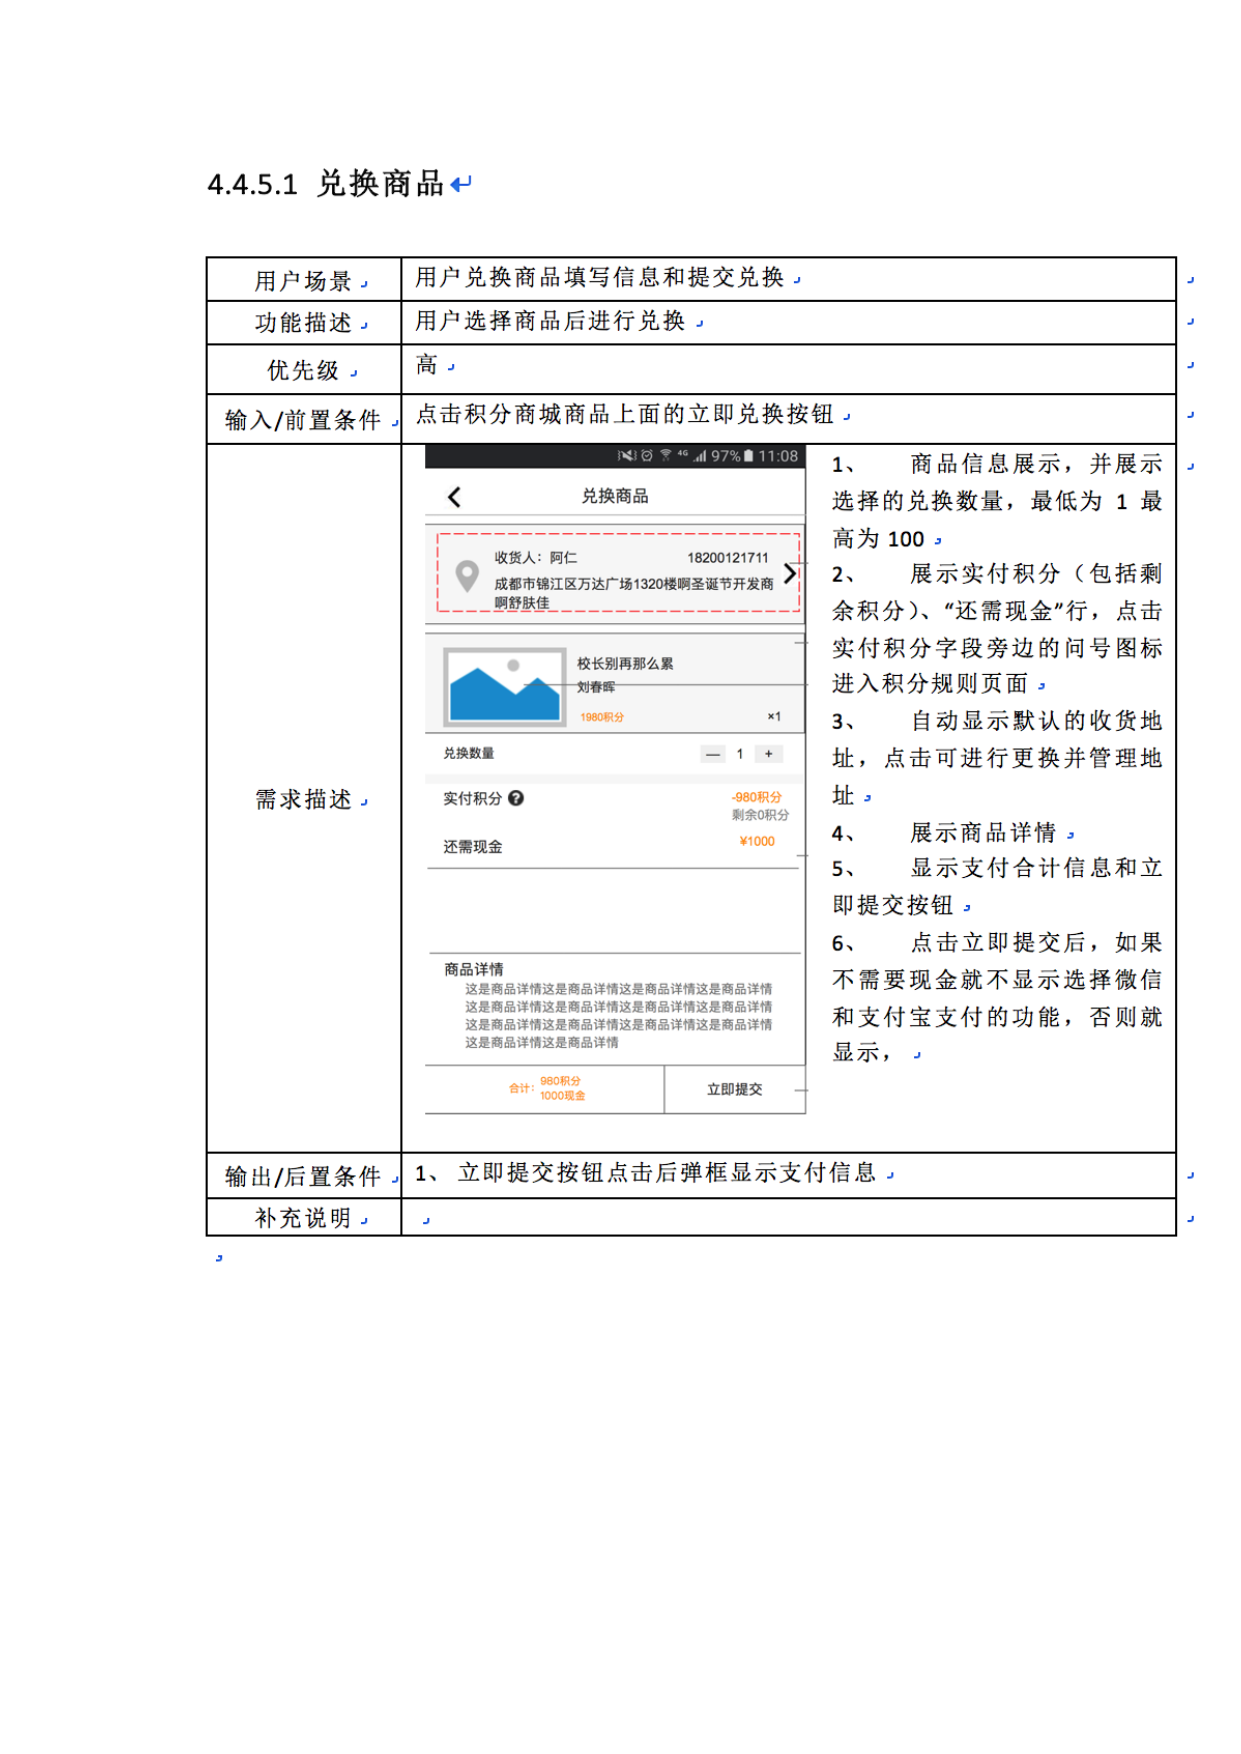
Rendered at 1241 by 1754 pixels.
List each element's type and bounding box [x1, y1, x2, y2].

picture [187, 162, 1229, 1276]
